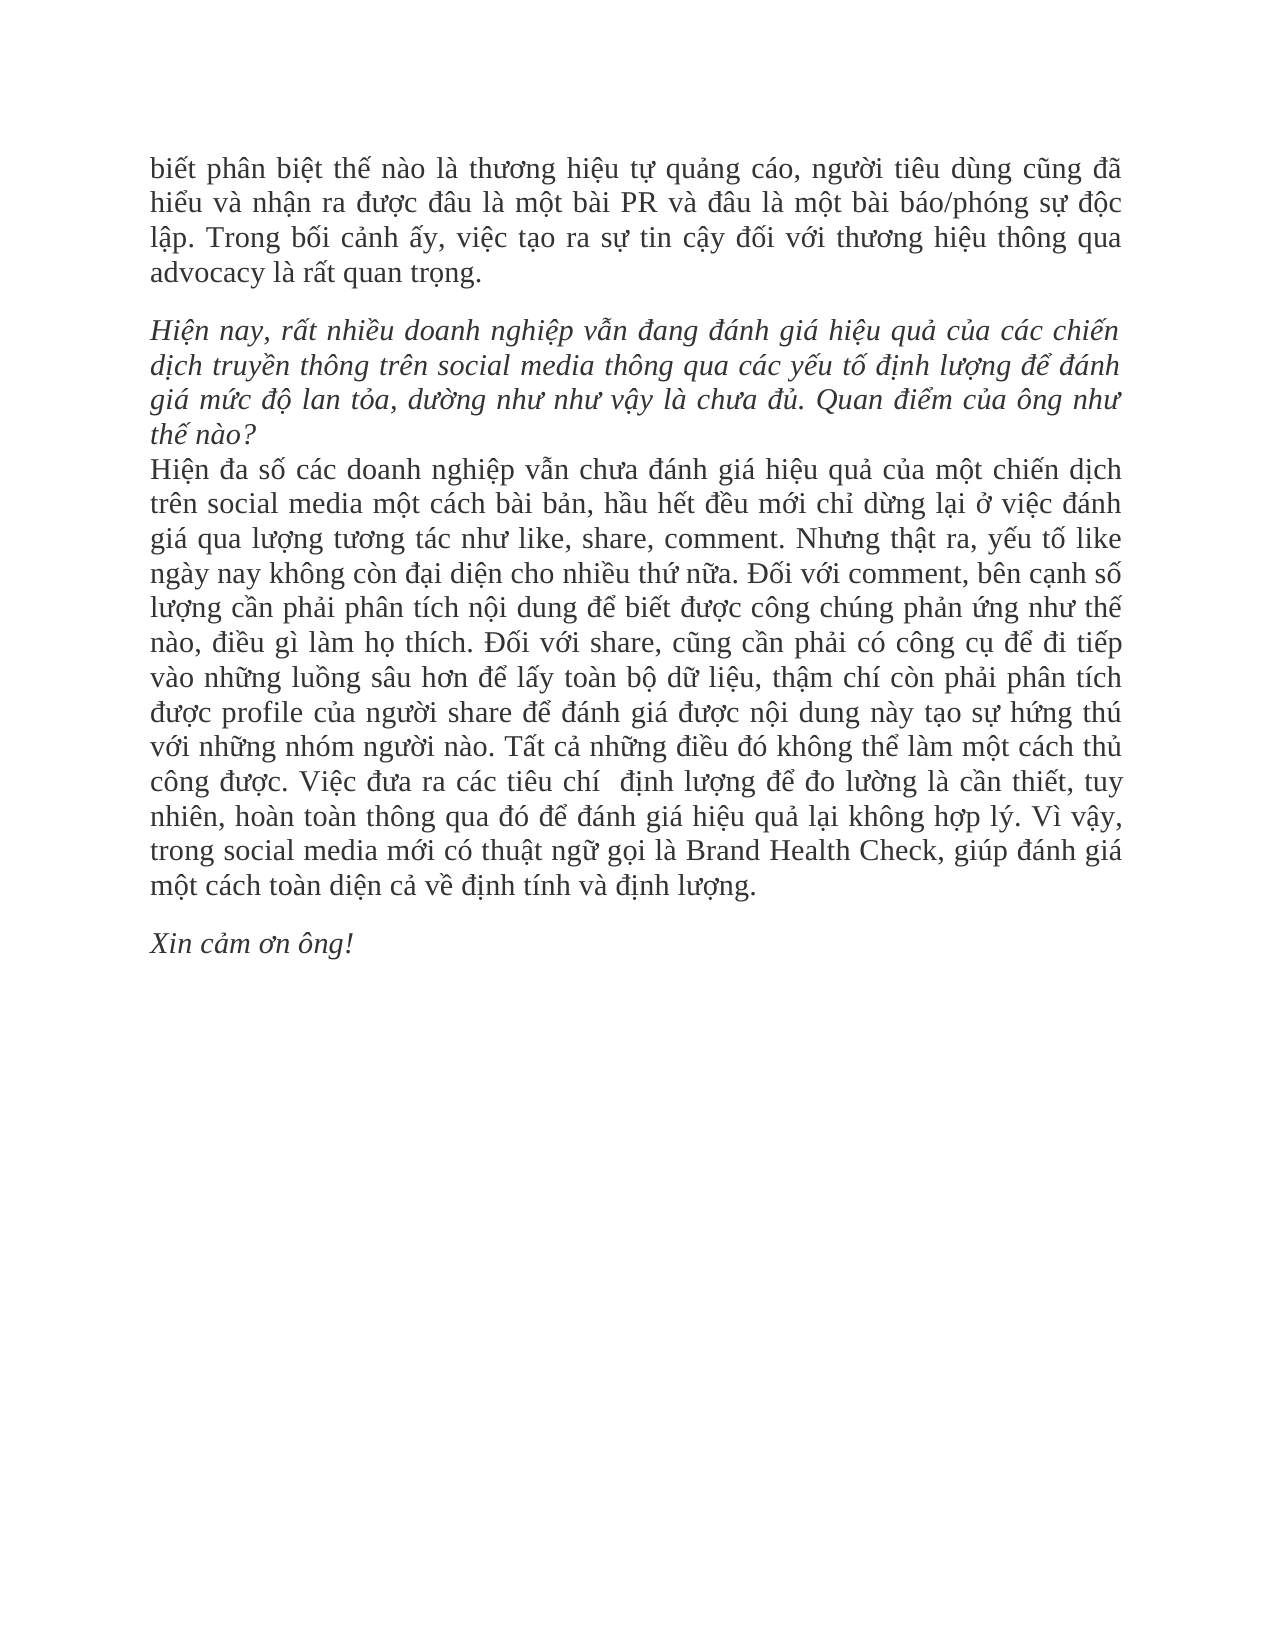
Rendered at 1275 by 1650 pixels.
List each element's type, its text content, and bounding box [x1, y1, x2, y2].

text Xin cảm ơn ông! [150, 925, 1125, 960]
text Hiện đa số các doanh nghiệp vẫn chưa đánh giá hiệu quả của một chiến dịch trên social media một cách bài bản, hầu hết đều mới chỉ dừng lại ở việc đánh giá qua lượng tương tác như like, share, comment. Nhưng thật ra, yếu tố like ngày nay không còn đại diện cho nhiều thứ nữa. Đối với comment, bên cạnh số lượng cần phải phân tích nội dung để biết được công chúng phản ứng như thế nào, điều gì làm họ thích. Đối với share, cũng cần phải có công cụ để đi tiếp vào những luồng sâu hơn để lấy toàn bộ dữ liệu, thậm chí còn phải phân tích được profile của người share để đánh giá được nội dung này tạo sự hứng thú với những nhóm người nào. Tất cả những điều đó không thể làm một cách thủ công được. Việc đưa ra các tiêu chí định lượng để đo lường là cần thiết, tuy nhiên, hoàn toàn thông qua đó để đánh giá hiệu quả lại không hợp lý. Vì vậy, trong social media mới có thuật ngữ gọi là Brand Health Check, giúp đánh giá một cách toàn diện cả về định tính và định lượng. [150, 451, 1125, 902]
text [150, 150, 1125, 289]
text Hiện nay, rất nhiều doanh nghiệp vẫn đang đánh giá hiệu quả của các chiến dịch truyền thông trên social media thông qua các yếu tố định lượng để đánh giá mức độ lan tỏa, dường như như vậy là chưa đủ. Quan điểm của ông như thế nào? [150, 312, 1125, 451]
